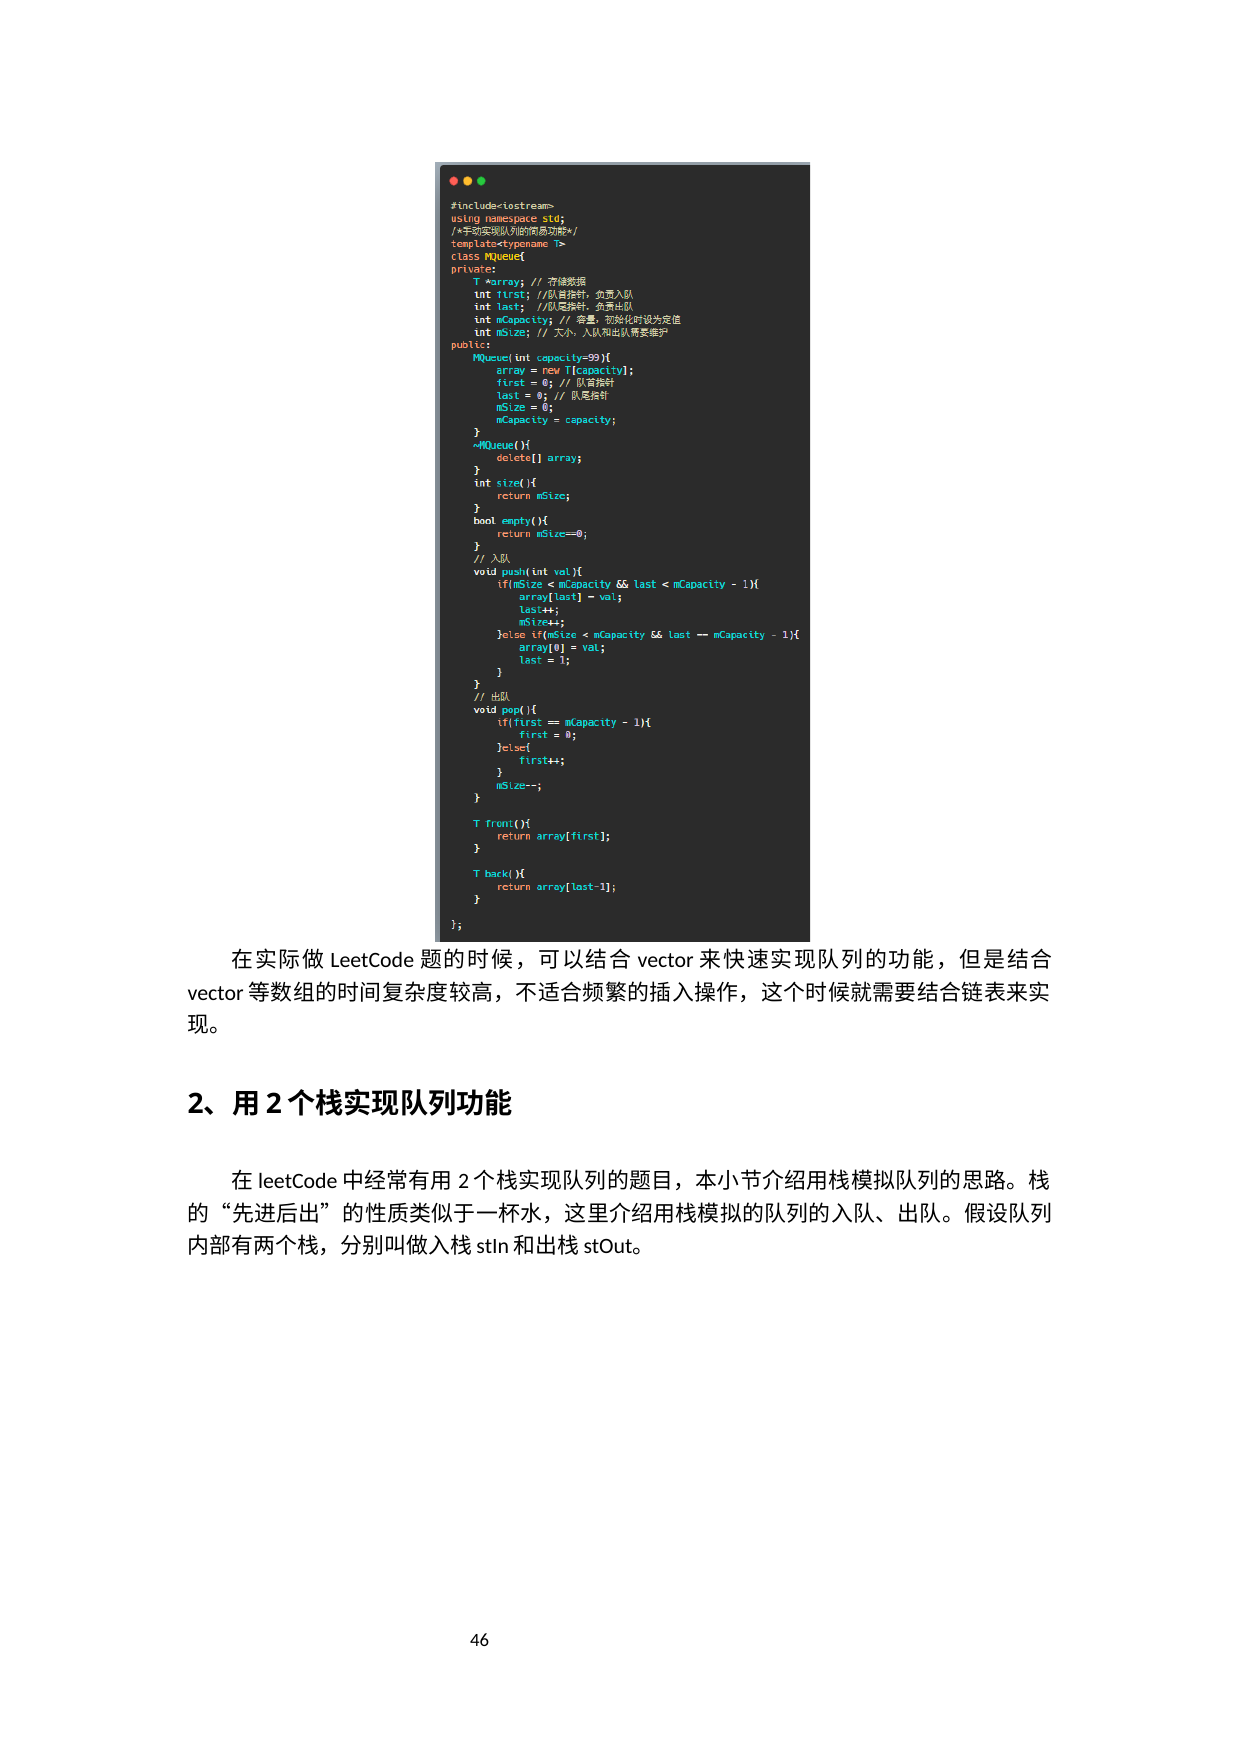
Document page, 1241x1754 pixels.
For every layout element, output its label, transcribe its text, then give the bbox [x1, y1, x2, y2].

subtitle 用2个栈实现队列功能 [187, 1069, 1053, 1134]
list 在leetCode中经常有用2个栈实现队列的题目，本小节介绍用栈模拟队列的思路。栈的“先进后出”的性质类似于一杯水，这里介绍用栈模拟的队列的入队、出队。假设队列内部有两个栈，分别叫做入栈stIn和出栈stOut。 [187, 1163, 1053, 1260]
list 在实际做LeetCode题的时候，可以结合vector来快速实现队列的功能，但是结合vector等数组的时间复杂度较高，不适合频繁的插入操作，这个时候就需要结合链表来实现。 [187, 942, 1053, 1039]
picture [435, 162, 811, 942]
